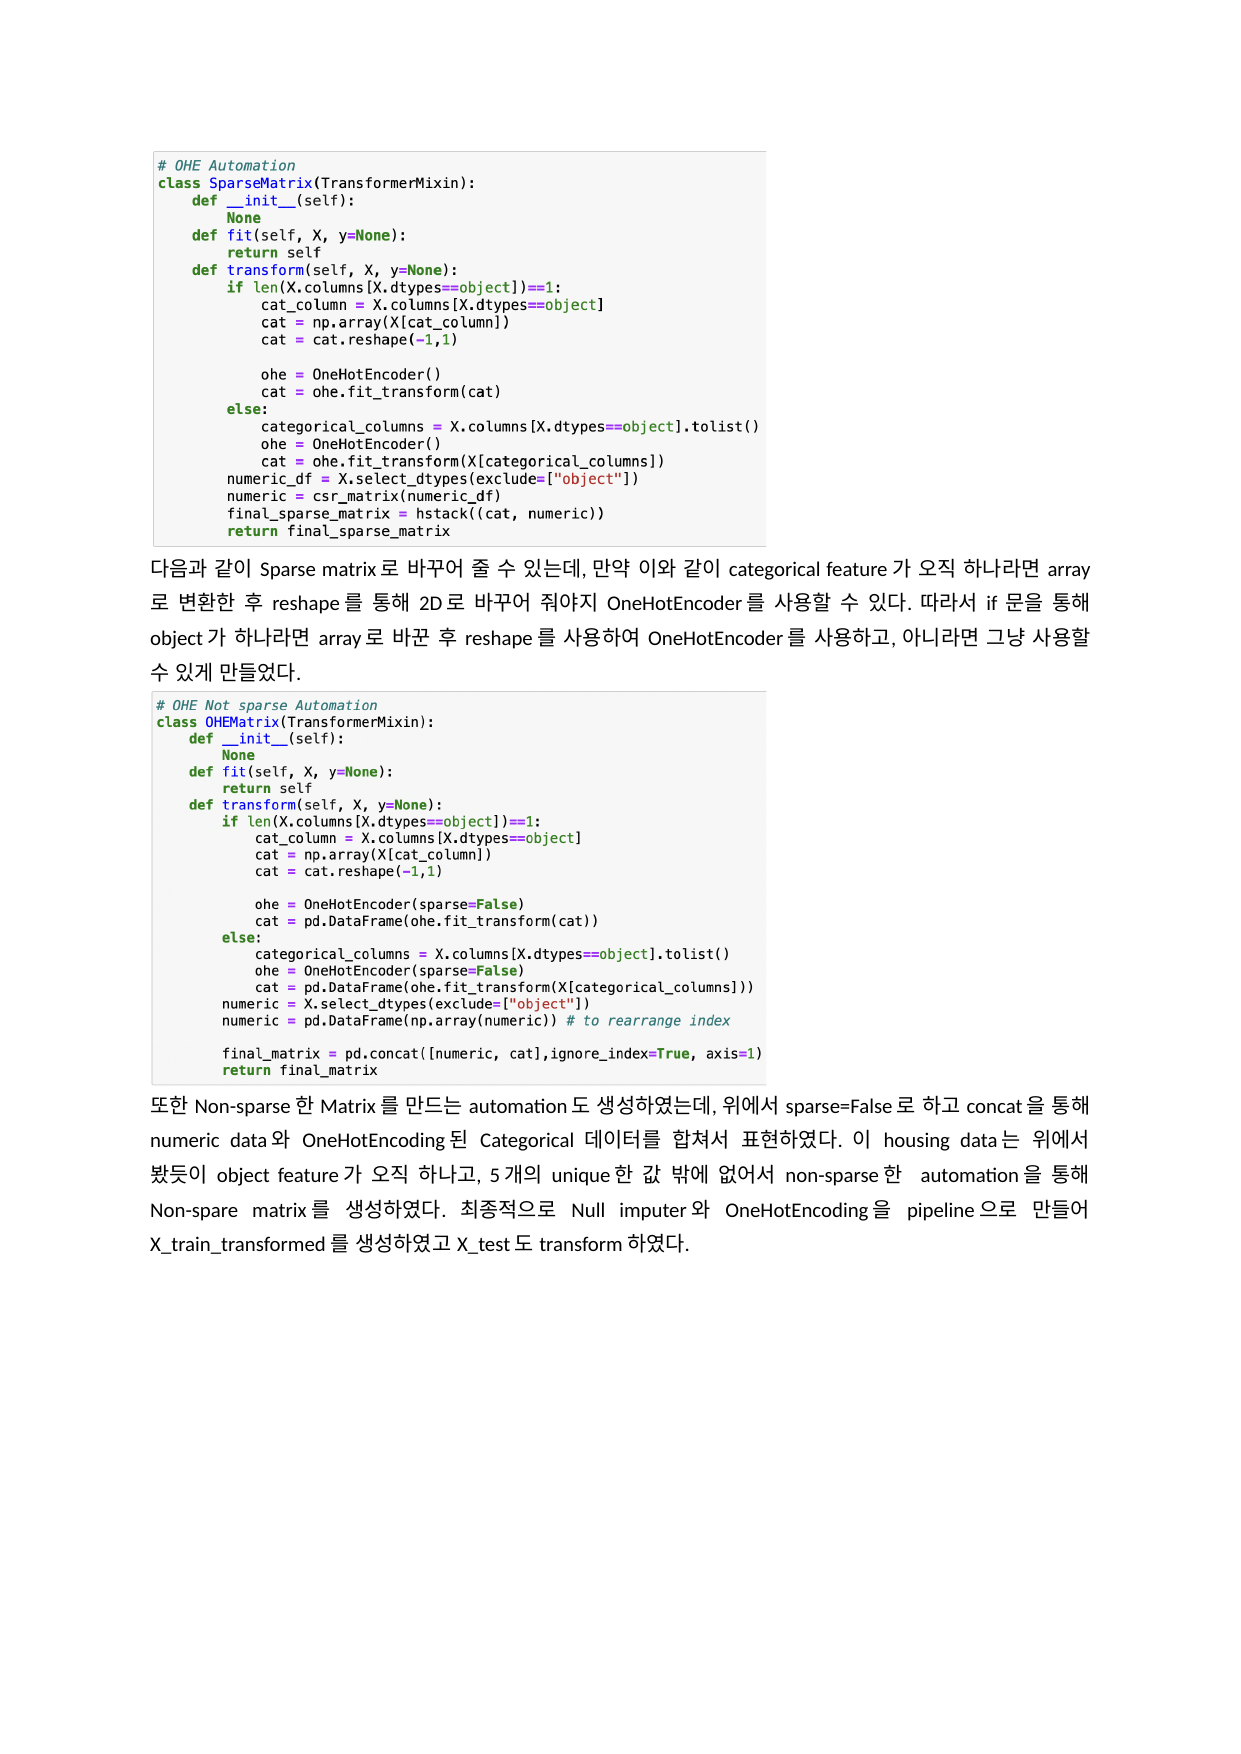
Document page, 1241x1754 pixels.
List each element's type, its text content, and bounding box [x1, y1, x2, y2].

picture [150, 150, 767, 548]
picture [150, 690, 767, 1086]
text 다음과 같이 Sparse matrix로 바꾸어 줄 수 있는데, 만약 이와 같이 categorical feature가 오직 하나라면 array로 변환한 후 reshape를 통해 2D로 바꾸어 줘야지 OneHotEncoder를 사용할 수 있다. 따라서 if 문을 통해 object가 하나라면 array로 바꾼 후 reshape를 사용하여 OneHotEncoder를 사용하고, 아니라면 그냥 사용할 수 있게 만들었다. [150, 552, 1090, 686]
text 또한 Non-sparse한 Matrix를 만드는 automation도 생성하였는데, 위에서 sparse=False로 하고 concat을 통해 numeric data와 OneHotEncoding된 Categorical 데이터를 합쳐서 표현하였다. 이 housing data는 위에서 봤듯이 object feature가 오직 하나고, 5개의 unique한 값 밖에 없어서 non-sparse한 automation을 통해 Non-spare matrix를 생성하였다. 최종적으로 Null imputer와 OneHotEncoding을 pipeline으로 만들어 X_train_transformed를 생성하였고 X_test도 transform하였다. [150, 1089, 1090, 1258]
